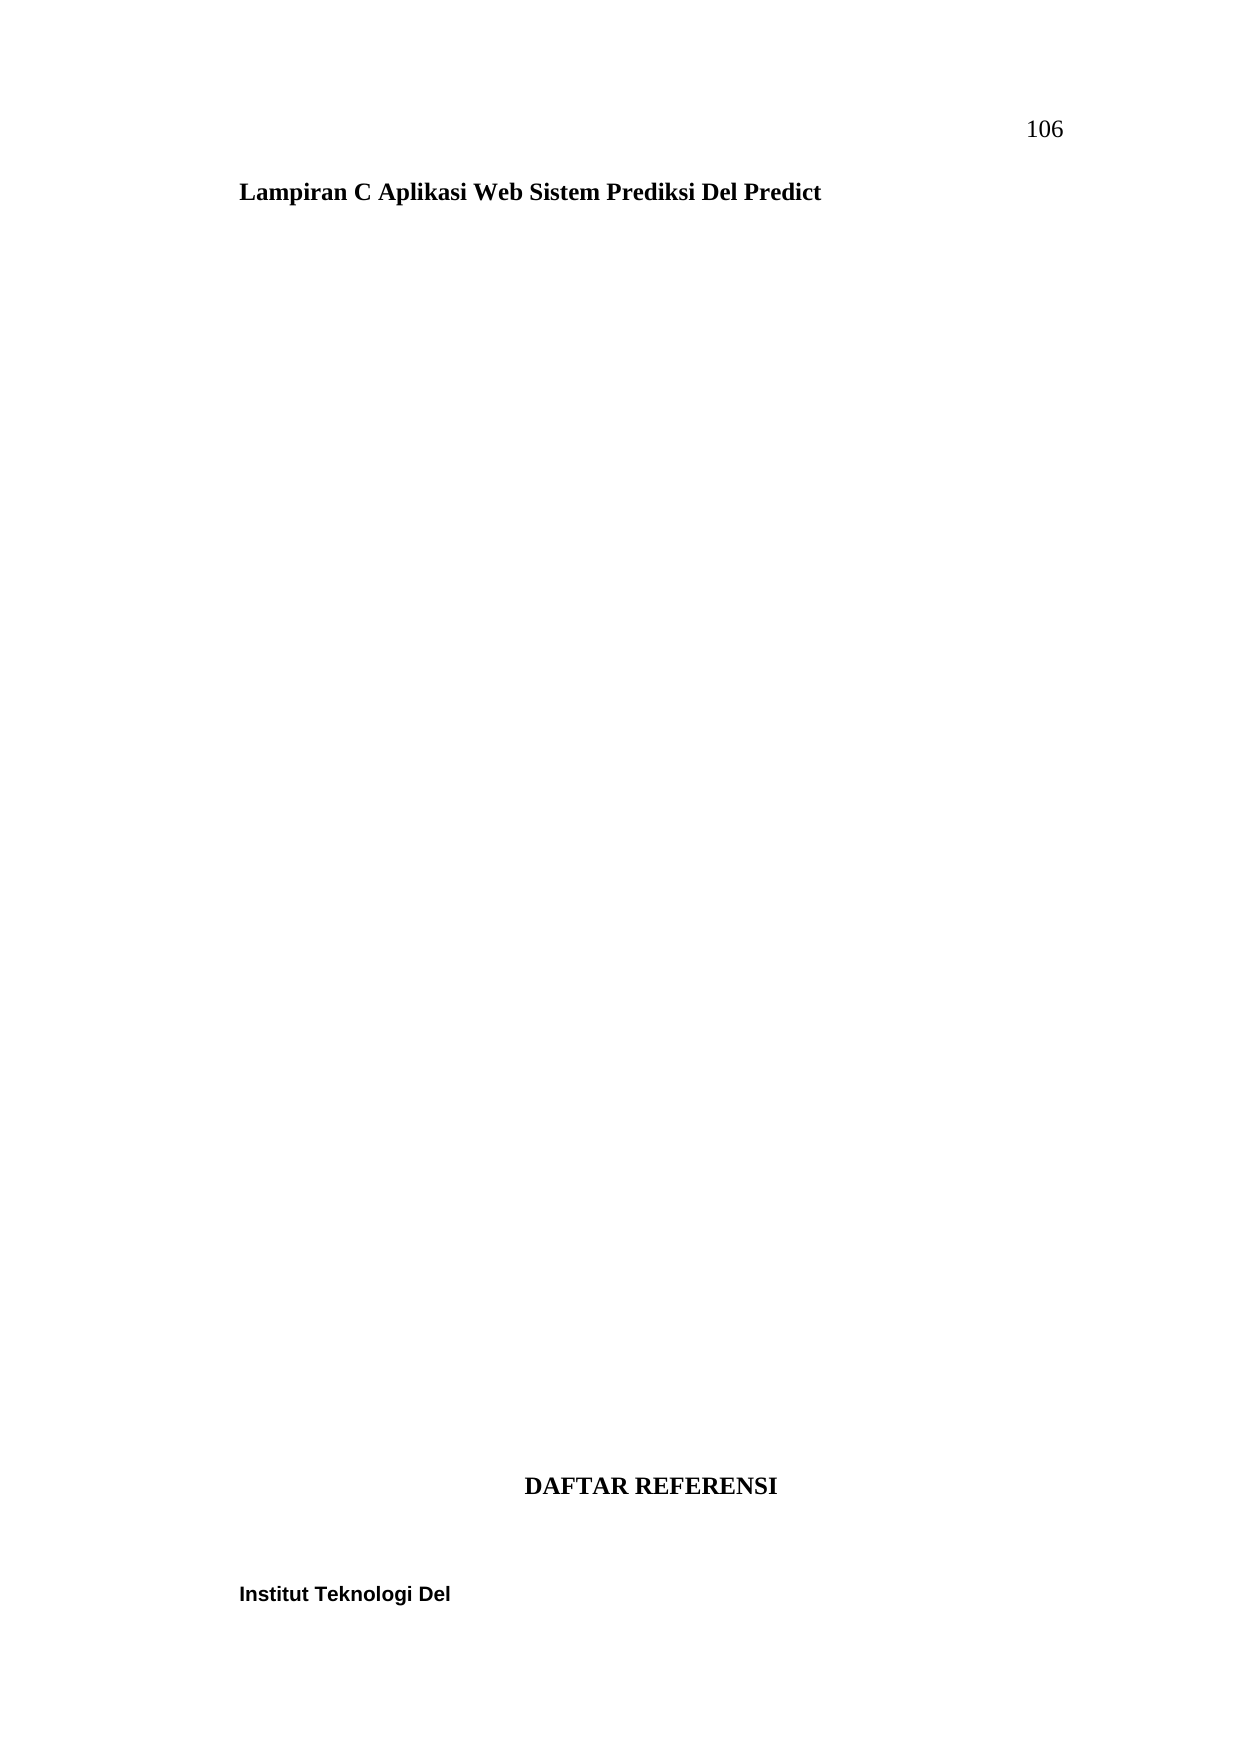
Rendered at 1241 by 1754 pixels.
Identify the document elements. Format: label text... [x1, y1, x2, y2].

subtitle Lampiran C Aplikasi Web Sistem Prediksi Del Predict [239, 177, 1063, 206]
subtitle DAFTAR REFERENSI [239, 1471, 1063, 1500]
